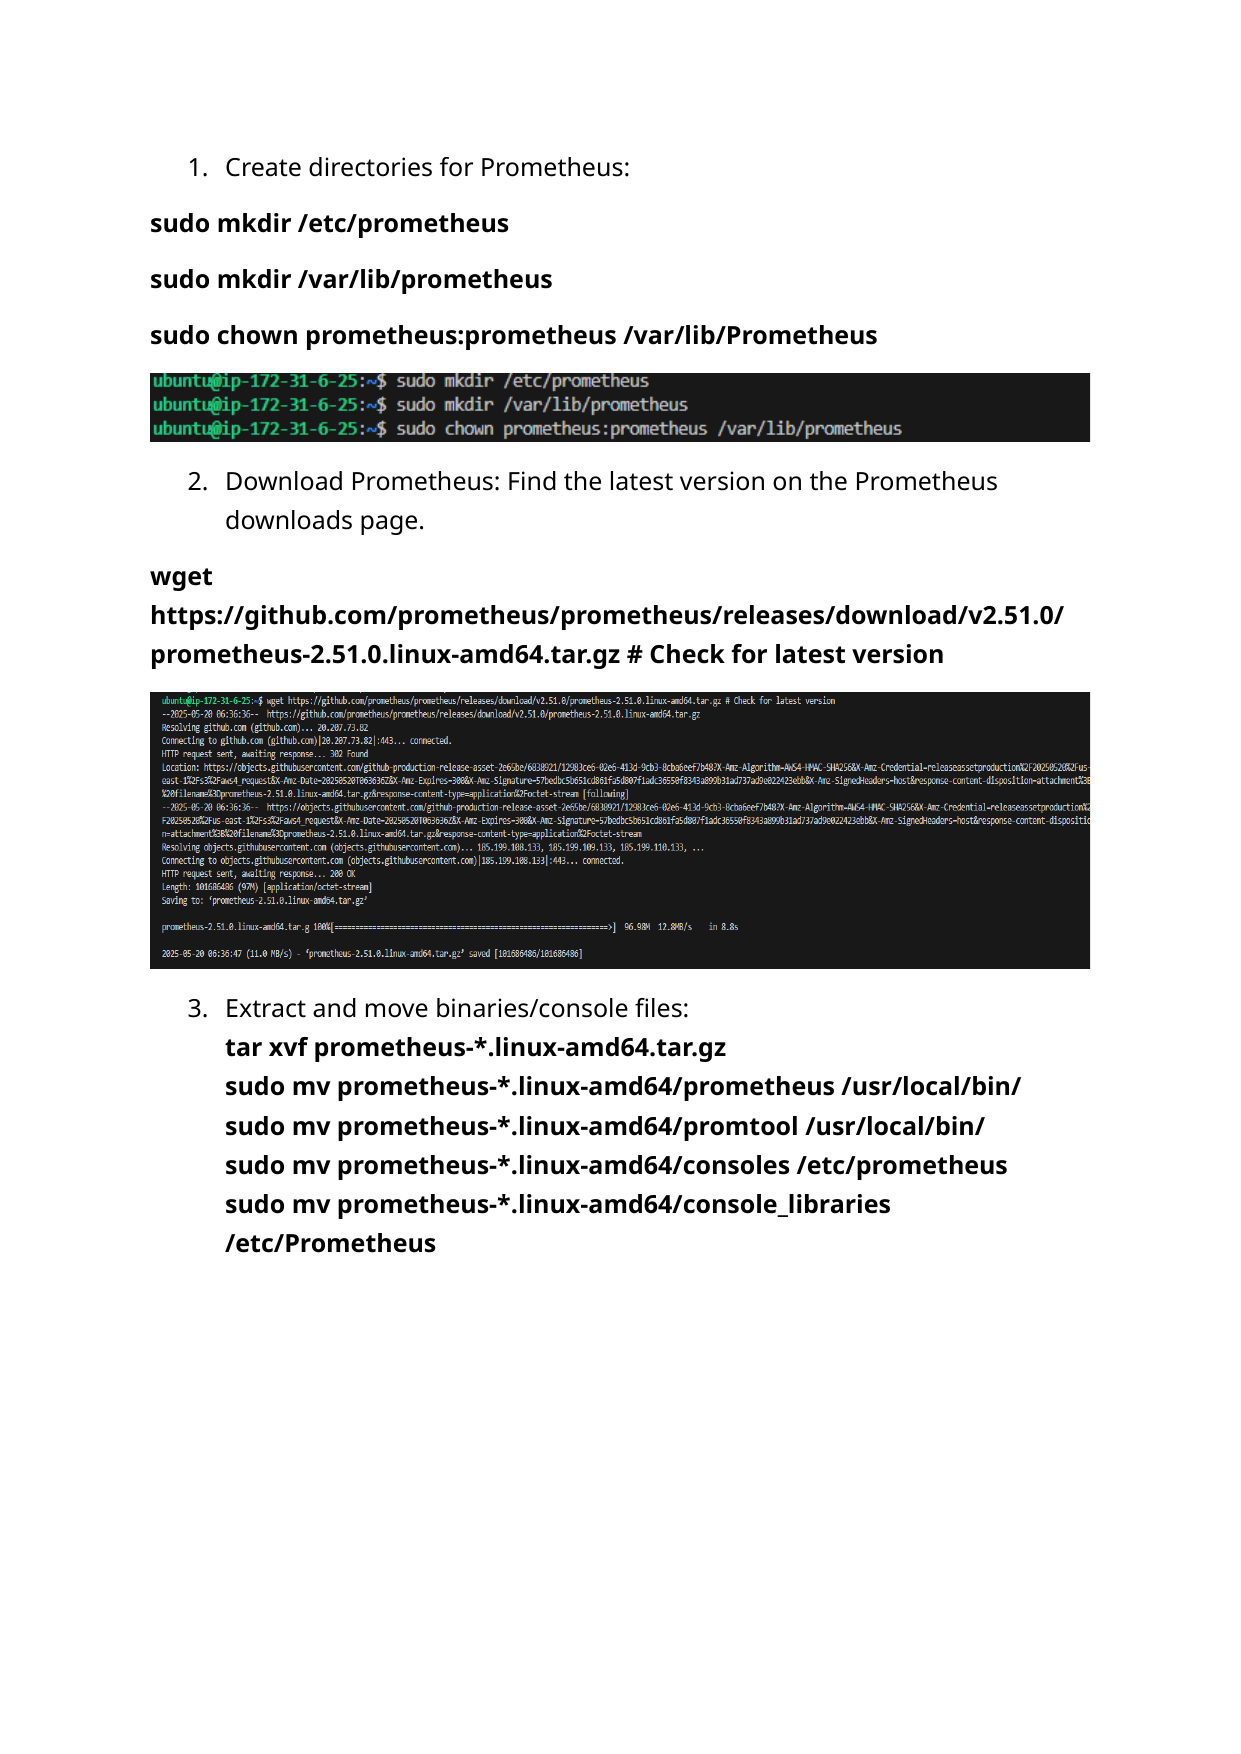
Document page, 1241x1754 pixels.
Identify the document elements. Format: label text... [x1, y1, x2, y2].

text wget https://github.com/prometheus/prometheus/releases/download/v2.51.0/prometheus-2.51.0.linux-amd64.tar.gz # Check for latest version [150, 558, 1090, 671]
list sudo mv prometheus-*.linux-amd64/consoles /etc/prometheus [225, 1147, 1090, 1181]
list Extract and move binaries/console files: [187, 991, 1090, 1025]
text sudo chown prometheus:prometheus /var/lib/Prometheus [150, 317, 1090, 352]
text sudo mkdir /etc/prometheus [150, 206, 1090, 240]
picture [150, 692, 1091, 969]
list sudo mv prometheus-*.linux-amd64/prometheus /usr/local/bin/ [225, 1069, 1090, 1103]
list Create directories for Prometheus: [187, 150, 1090, 184]
picture [150, 373, 1091, 442]
list Download Prometheus: Find the latest version on the Prometheus downloads page. [187, 463, 1090, 536]
list sudo mv prometheus-*.linux-amd64/console_libraries /etc/Prometheus [225, 1186, 1090, 1260]
list tar xvf prometheus-*.linux-amd64.tar.gz [225, 1030, 1090, 1064]
text sudo mkdir /var/lib/prometheus [150, 262, 1090, 296]
list sudo mv prometheus-*.linux-amd64/promtool /usr/local/bin/ [225, 1108, 1090, 1142]
